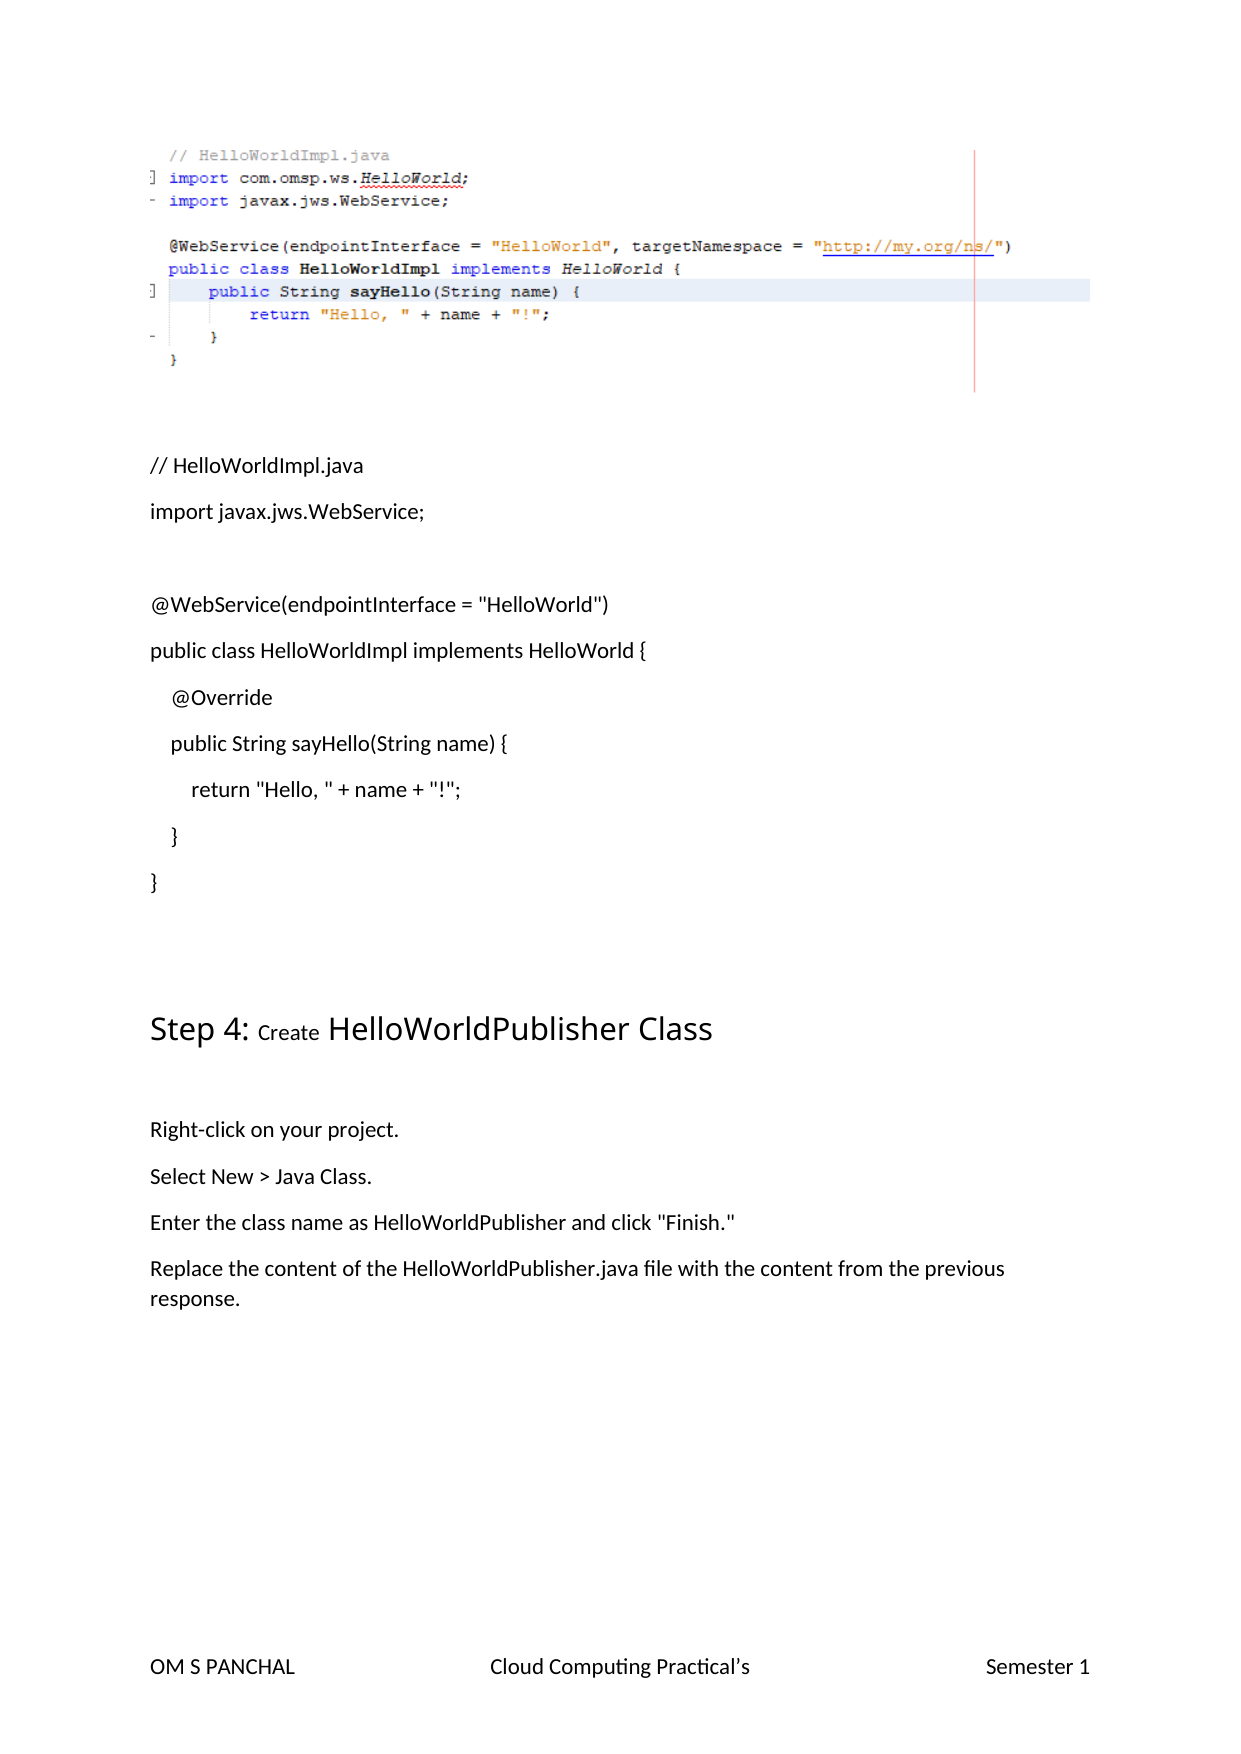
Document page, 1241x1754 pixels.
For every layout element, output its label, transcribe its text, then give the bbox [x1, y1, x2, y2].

text } [150, 822, 1090, 850]
text public String sayHello(String name) { [150, 729, 1090, 757]
text } [150, 868, 1090, 896]
text Step 4: Create HelloWorldPublisher Class [150, 1007, 1090, 1050]
text public class HelloWorldImpl implements HelloWorld { [150, 637, 1090, 664]
text @WebService(endpointInterface = "HelloWorld") [150, 590, 1090, 618]
text @Override [150, 683, 1090, 711]
text import javax.jws.WebService; [150, 497, 1090, 526]
text Replace the content of the HelloWorldPublisher.java file with the content from the previous response. [150, 1254, 1090, 1312]
text Enter the class name as HelloWorldPublisher and click "Finish." [150, 1208, 1090, 1236]
text Right-click on your project. [150, 1116, 1090, 1143]
picture [150, 150, 1091, 433]
text return "Hello, " + name + "!"; [150, 776, 1090, 804]
text Select New > Java Class. [150, 1162, 1090, 1190]
text // HelloWorldImpl.java [150, 451, 1090, 479]
